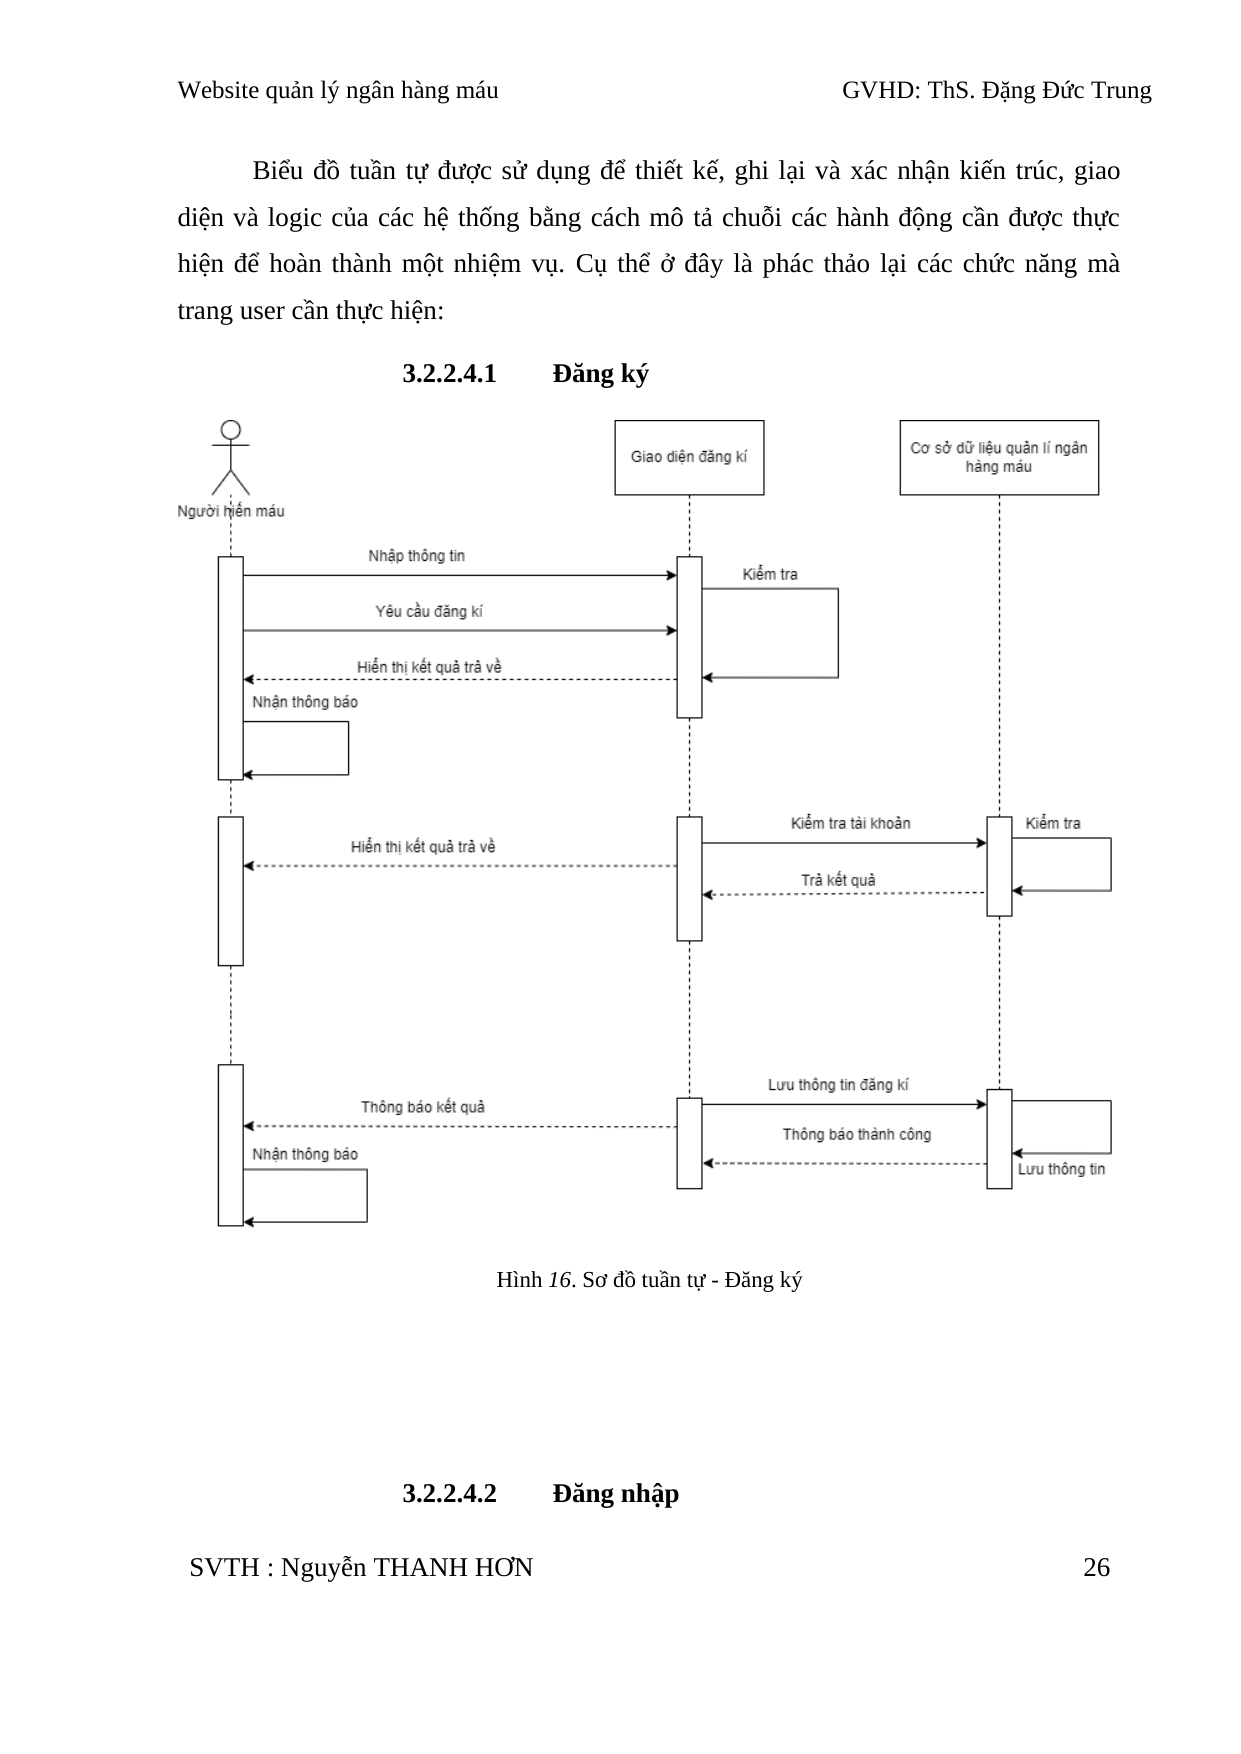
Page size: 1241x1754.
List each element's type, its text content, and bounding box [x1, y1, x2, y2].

subtitle Đăng nhập [402, 1477, 1122, 1508]
text Hình 16. Sơ đồ tuần tự - Đăng ký [177, 1266, 1122, 1292]
picture [177, 420, 1123, 1234]
subtitle Đăng ký [402, 357, 1122, 388]
text Biểu đồ tuần tự được sử dụng để thiết kế, ghi lại và xác nhận kiến trúc, giao diện và logic của các hệ thống bằng cách mô tả chuỗi các hành động cần được thực hiện để hoàn thành một nhiệm vụ. Cụ thể ở đây là phác thảo lại các chức năng mà trang user cần thực hiện: [177, 154, 1122, 325]
